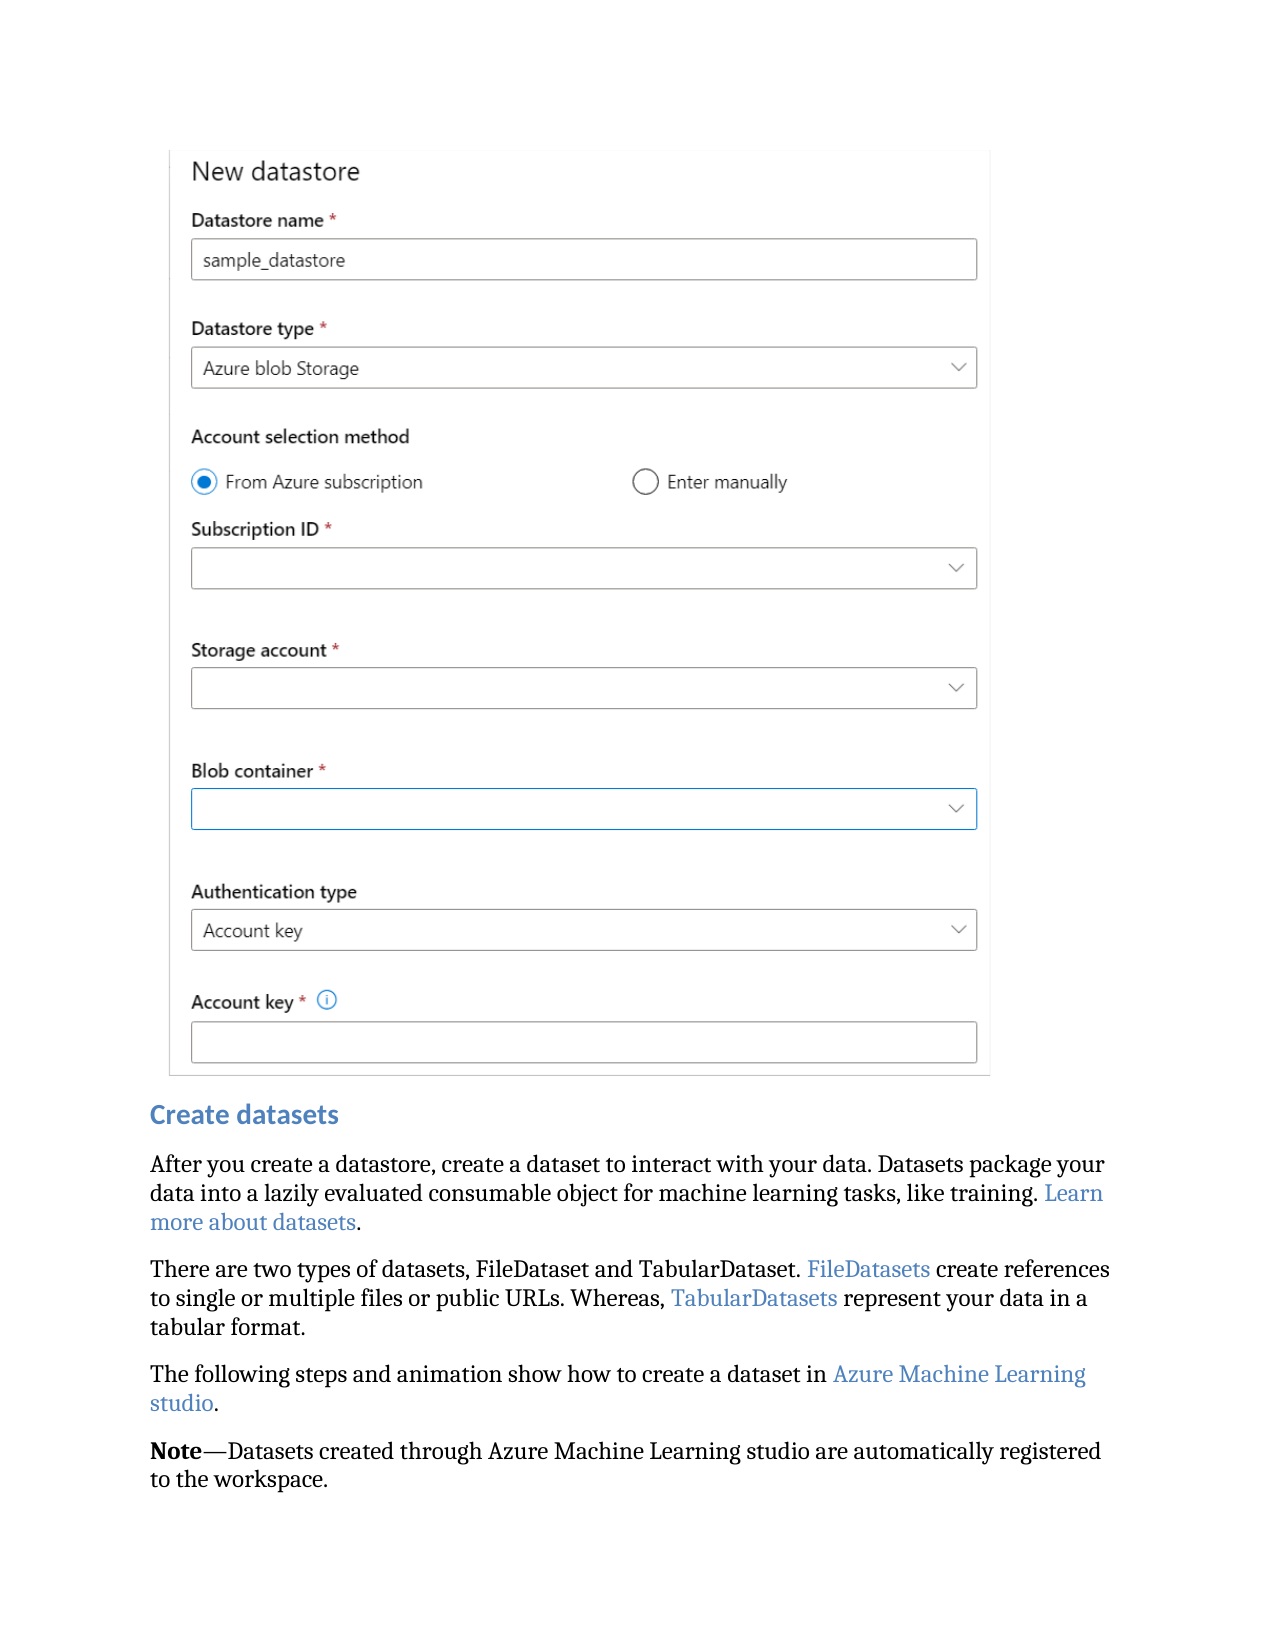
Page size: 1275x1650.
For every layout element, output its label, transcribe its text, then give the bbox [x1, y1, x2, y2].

picture [168, 150, 991, 1076]
text Note—Datasets created through Azure Machine Learning studio are automatically registered to the workspace. [150, 1437, 1125, 1494]
text The following steps and animation show how to create a dataset in Azure Machine Learning studio. [150, 1360, 1125, 1418]
text After you create a datastore, create a dataset to interact with your data. Datasets package your data into a lazily evaluated consumable object for machine learning tasks, like training. Learn more about datasets. [150, 1150, 1125, 1237]
text There are two types of datasets, FileDataset and TabularDataset. FileDatasets create references to single or multiple files or public URLs. Whereas, TabularDatasets represent your data in a tabular format. [150, 1255, 1125, 1342]
subtitle Create datasets [150, 1096, 1125, 1132]
